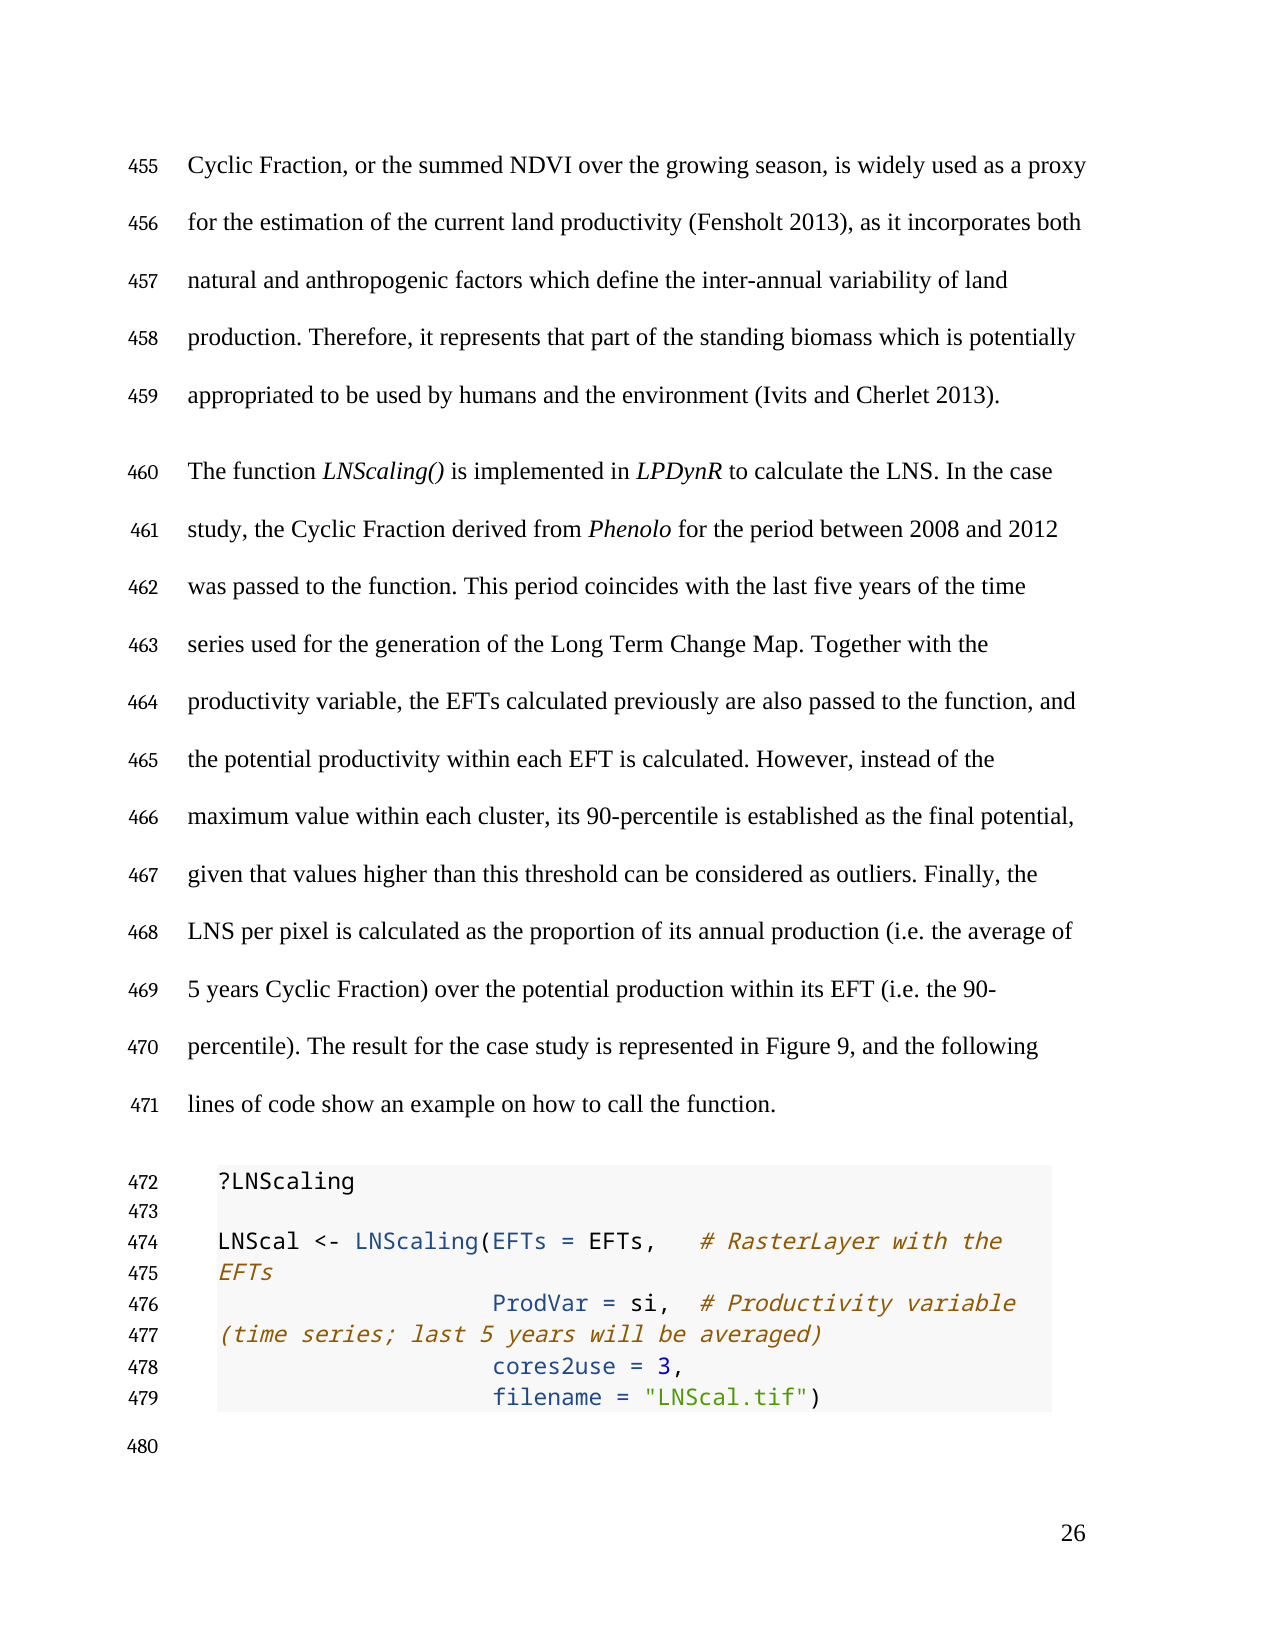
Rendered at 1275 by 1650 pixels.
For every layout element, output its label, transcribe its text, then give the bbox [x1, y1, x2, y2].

text ?LNScaling LNScal <- LNScaling(EFTs = EFTs, # RasterLayer with the EFTs ProdVar = si, # Productivity variable (time series; last 5 years will be averaged) cores2use = 3, filename = "LNScal.tif") [217, 1165, 1052, 1412]
text The function LNScaling() is implemented in LPDynR to calculate the LNS. In the case study, the Cyclic Fraction derived from Phenolo for the period between 2008 and 2012 was passed to the function. This period coincides with the last five years of the time series used for the generation of the Long Term Change Map. Together with the productivity variable, the EFTs calculated previously are also passed to the function, and the potential productivity within each EFT is calculated. However, instead of the maximum value within each cluster, its 90-percentile is established as the final potential, given that values higher than this threshold can be considered as outliers. Finally, the LNS per pixel is calculated as the proportion of its annual production (i.e. the average of 5 years Cyclic Fraction) over the potential production within its EFT (i.e. the 90-percentile). The result for the case study is represented in Figure 9, and the following lines of code show an example on how to call the function. [187, 456, 1087, 1117]
text Cyclic Fraction, or the summed NDVI over the growing season, is widely used as a proxy for the estimation of the current land productivity (Fensholt 2013), as it incorporates both natural and anthropogenic factors which define the inter-annual variability of land production. Therefore, it represents that part of the standing biomass which is potentially appropriated to be used by humans and the environment (Ivits and Cherlet 2013). [187, 150, 1087, 409]
